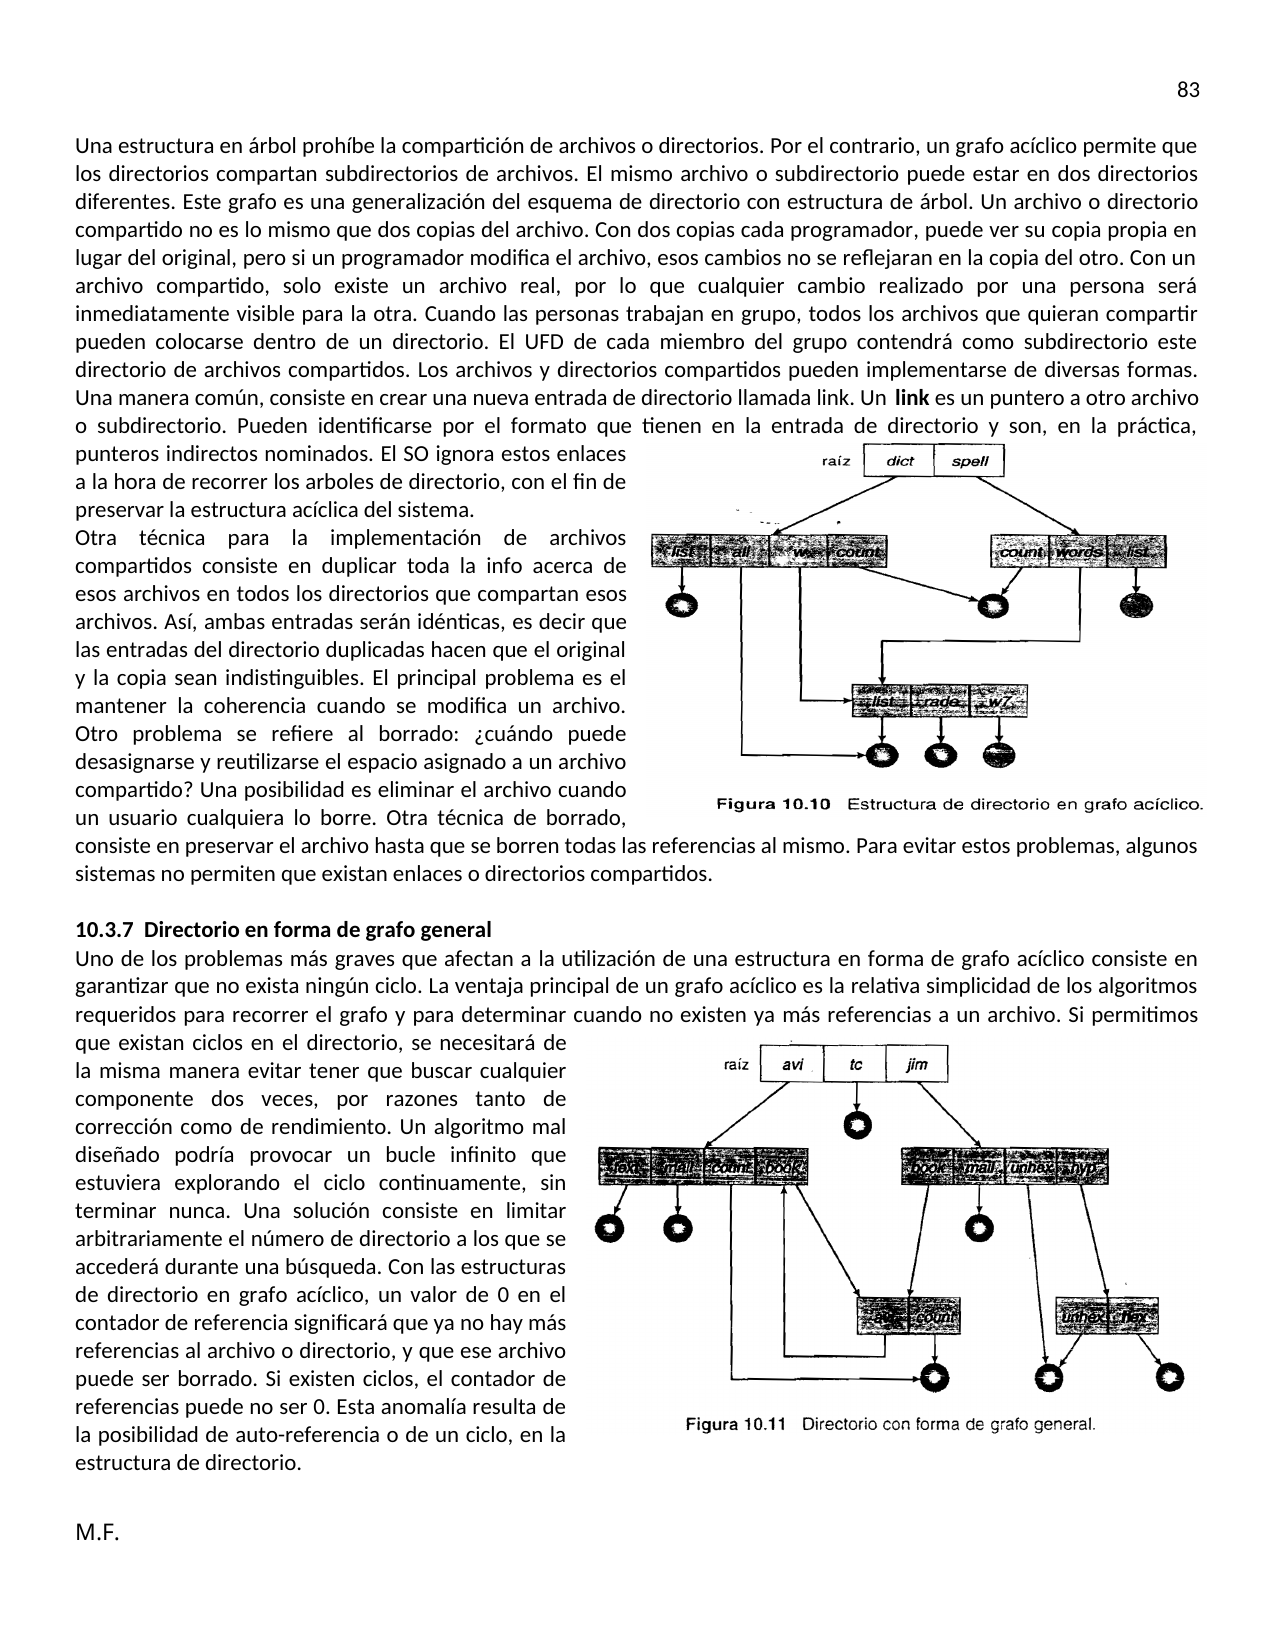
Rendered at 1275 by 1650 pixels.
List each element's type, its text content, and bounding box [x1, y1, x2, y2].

text 10.3.7 Directorio en forma de grafo general [75, 916, 1200, 944]
text Una estructura en árbol prohíbe la compartición de archivos o directorios. Por el contrario, un grafo acíclico permite que los directorios compartan subdirectorios de archivos. El mismo archivo o subdirectorio puede estar en dos directorios diferentes. Este grafo es una generalización del esquema de directorio con estructura de árbol. Un archivo o directorio compartido no es lo mismo que dos copias del archivo. Con dos copias cada programador, puede ver su copia propia en lugar del original, pero si un programador modifica el archivo, esos cambios no se reflejaran en la copia del otro. Con un archivo compartido, solo existe un archivo real, por lo que cualquier cambio realizado por una persona será inmediatamente visible para la otra. Cuando las personas trabajan en grupo, todos los archivos que quieran compartir pueden colocarse dentro de un directorio. El UFD de cada miembro del grupo contendrá como subdirectorio este directorio de archivos compartidos. Los archivos y directorios compartidos pueden implementarse de diversas formas. Una manera común, consiste en crear una nueva entrada de directorio llamada link. Un link es un puntero a otro archivo o subdirectorio. Pueden identificarse por el formato que tienen en la entrada de directorio y son, en la práctica, punteros indirectos nominados. El SO ignora estos enlaces a la hora de recorrer los arboles de directorio, con el fin de preservar la estructura acíclica del sistema. [75, 131, 1200, 523]
text Otra técnica para la implementación de archivos compartidos consiste en duplicar toda la info acerca de esos archivos en todos los directorios que compartan esos archivos. Así, ambas entradas serán idénticas, es decir que las entradas del directorio duplicadas hacen que el original y la copia sean indistinguibles. El principal problema es el mantener la coherencia cuando se modifica un archivo. Otro problema se refiere al borrado: ¿cuándo puede desasignarse y reutilizarse el espacio asignado a un archivo compartido? Una posibilidad es eliminar el archivo cuando un usuario cualquiera lo borre. Otra técnica de borrado, consiste en preservar el archivo hasta que se borren todas las referencias al mismo. Para evitar estos problemas, algunos sistemas no permiten que existan enlaces o directorios compartidos. [75, 523, 1200, 888]
text Uno de los problemas más graves que afectan a la utilización de una estructura en forma de grafo acíclico consiste en garantizar que no exista ningún ciclo. La ventaja principal de un grafo acíclico es la relativa simplicidad de los algoritmos requeridos para recorrer el grafo y para determinar cuando no existen ya más referencias a un archivo. Si permitimos que existan ciclos en el directorio, se necesitará de la misma manera evitar tener que buscar cualquier componente dos veces, por razones tanto de corrección como de rendimiento. Un algoritmo mal diseñado podría provocar un bucle infinito que estuviera explorando el ciclo continuamente, sin terminar nunca. Una solución consiste en limitar arbitrariamente el número de directorio a los que se accederá durante una búsqueda. Con las estructuras de directorio en grafo acíclico, un valor de 0 en el contador de referencia significará que ya no hay más referencias al archivo o directorio, y que ese archivo puede ser borrado. Si existen ciclos, el contador de referencias puede no ser 0. Esta anomalía resulta de la posibilidad de auto-referencia o de un ciclo, en la estructura de directorio. [75, 944, 1200, 1476]
